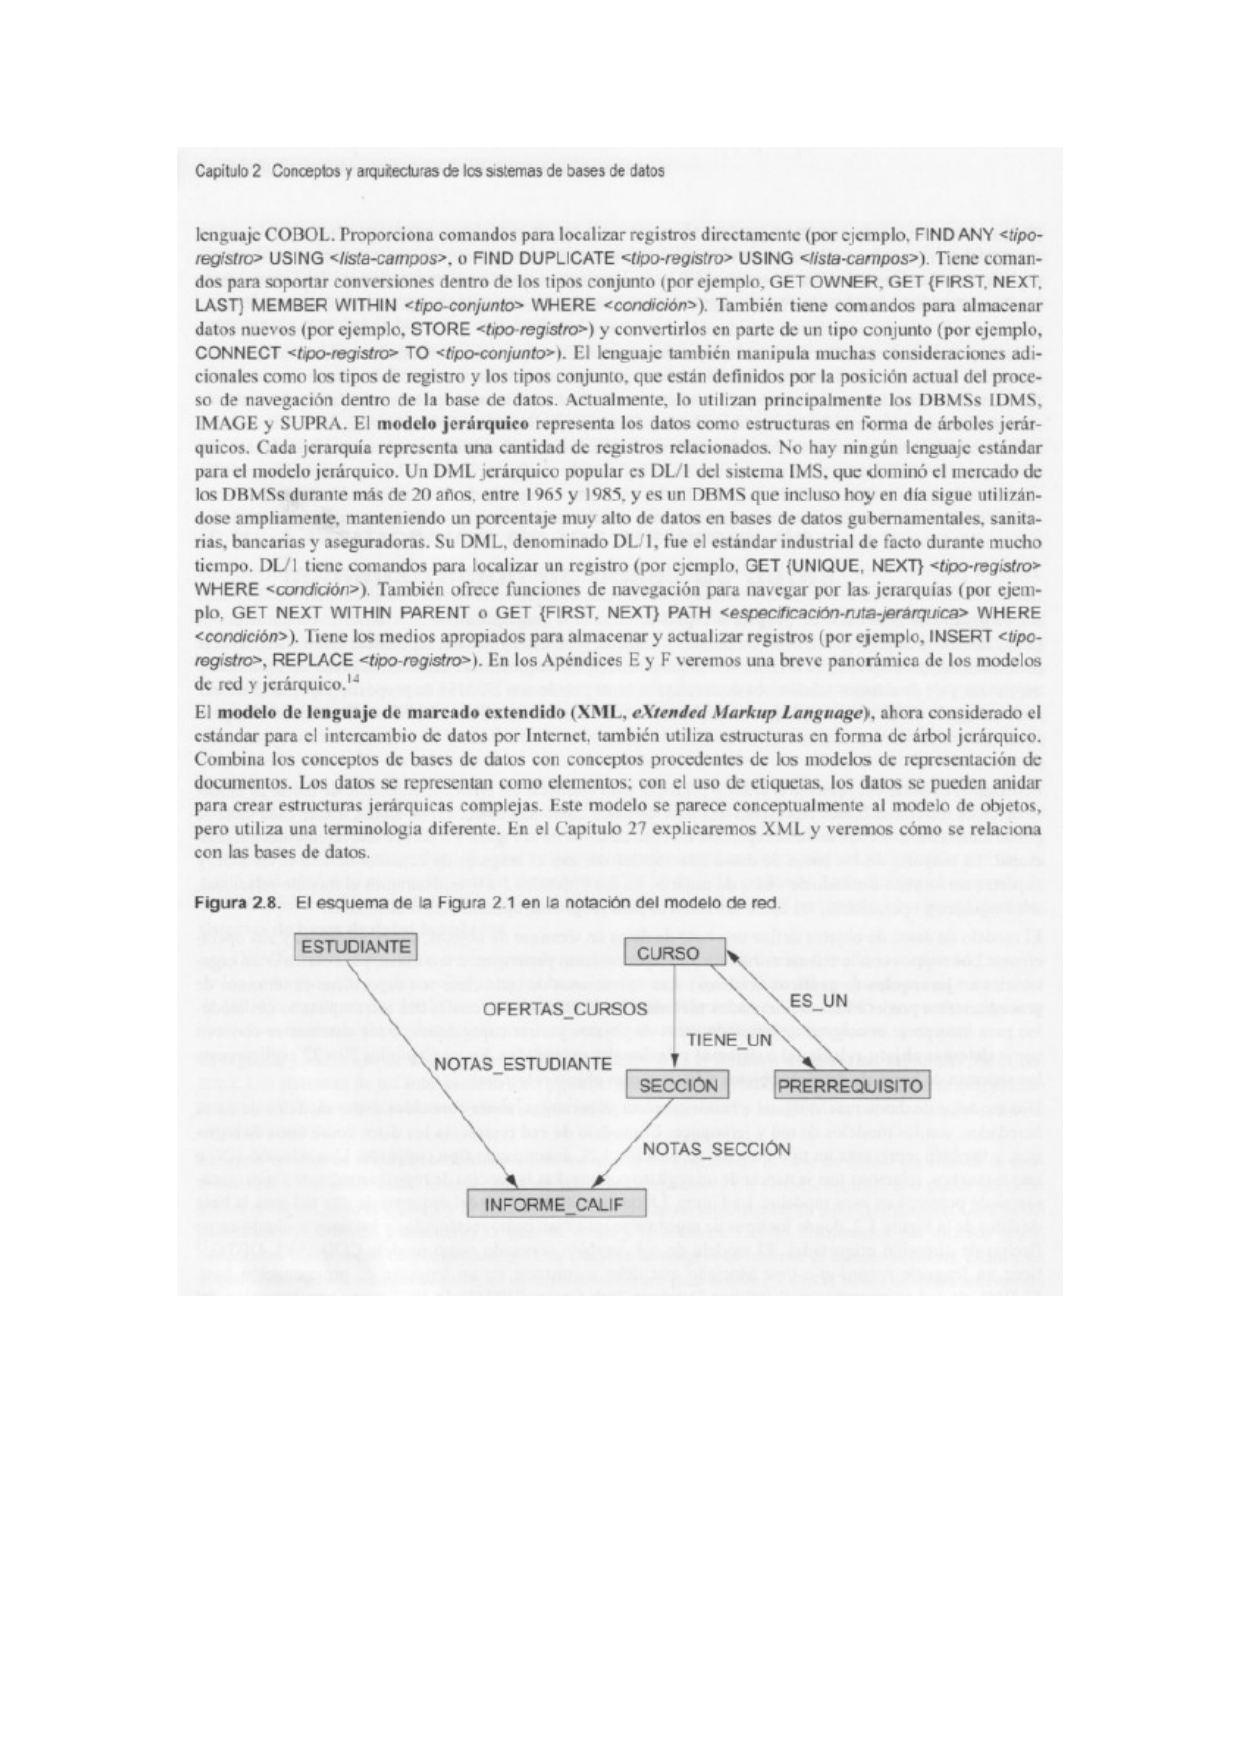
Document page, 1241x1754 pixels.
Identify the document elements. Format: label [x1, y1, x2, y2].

picture [177, 147, 1063, 1296]
